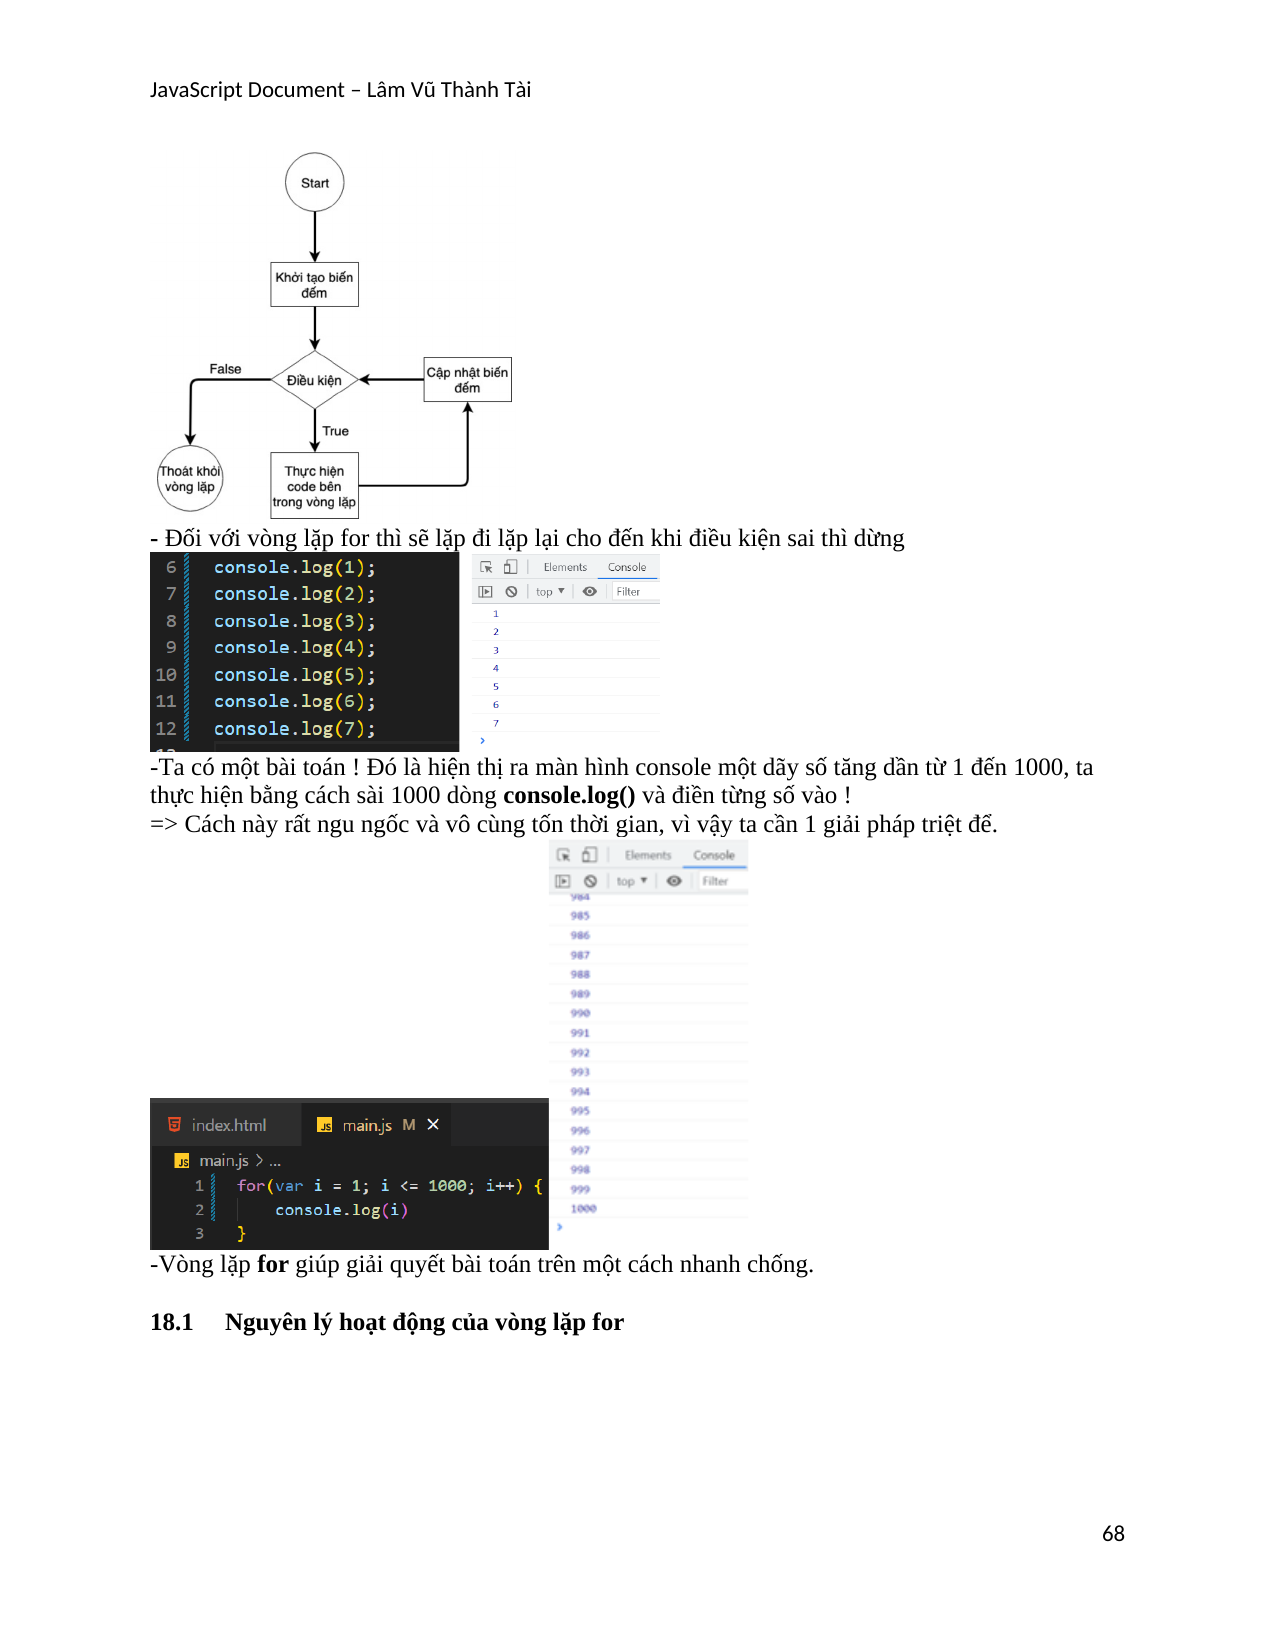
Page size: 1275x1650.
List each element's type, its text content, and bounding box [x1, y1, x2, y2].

list -Ta có một bài toán ! Đó là hiện thị ra màn hình console một dãy số tăng dần từ 1 đến 1000, ta thực hiện bằng cách sài 1000 dòng console.log() và điền từng số vào ! [150, 752, 1125, 809]
list => Cách này rất ngu ngốc và vô cùng tốn thời gian, vì vậy ta cần 1 giải pháp triệt để. [150, 809, 1125, 838]
picture [150, 552, 460, 752]
list Nguyên lý hoạt động của vòng lặp for [150, 1307, 1125, 1336]
picture [471, 552, 660, 752]
picture [150, 837, 749, 1250]
picture [150, 150, 516, 524]
list - Đối với vòng lặp for thì sẽ lặp đi lặp lại cho đến khi điều kiện sai thì dừng [150, 523, 1125, 552]
list -Vòng lặp for giúp giải quyết bài toán trên một cách nhanh chống. [150, 1249, 1125, 1278]
